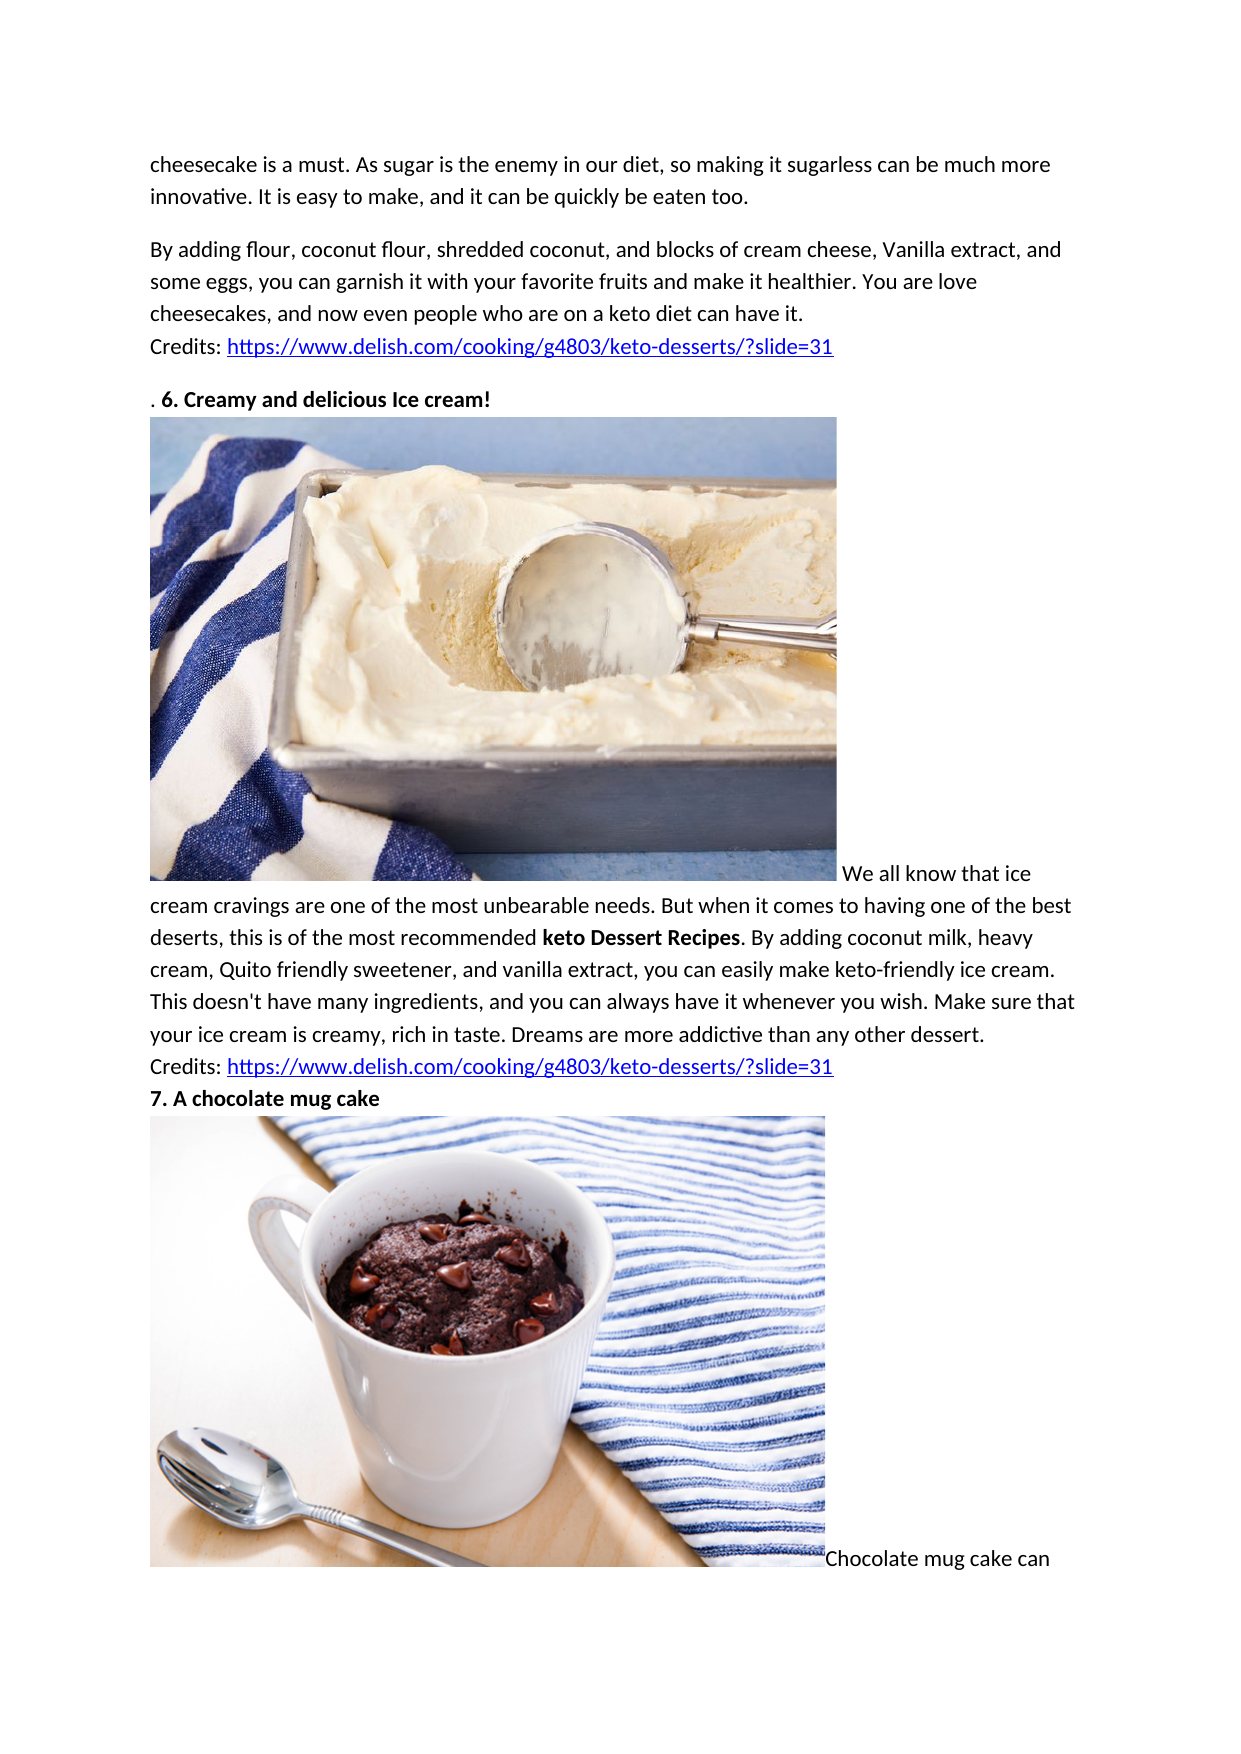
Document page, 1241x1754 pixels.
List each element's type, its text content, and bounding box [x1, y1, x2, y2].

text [150, 385, 1090, 1572]
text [150, 150, 1090, 210]
picture [150, 417, 837, 881]
text By adding flour, coconut flour, shredded coconut, and blocks of cream cheese, Vanilla extract, and some eggs, you can garnish it with your favorite fruits and make it healthier. You are love cheesecakes, and now even people who are on a keto diet can have it. Credits: https://www.delish.com/cooking/g4803/keto-desserts/?slide=31 [150, 235, 1090, 360]
picture [150, 1116, 826, 1567]
